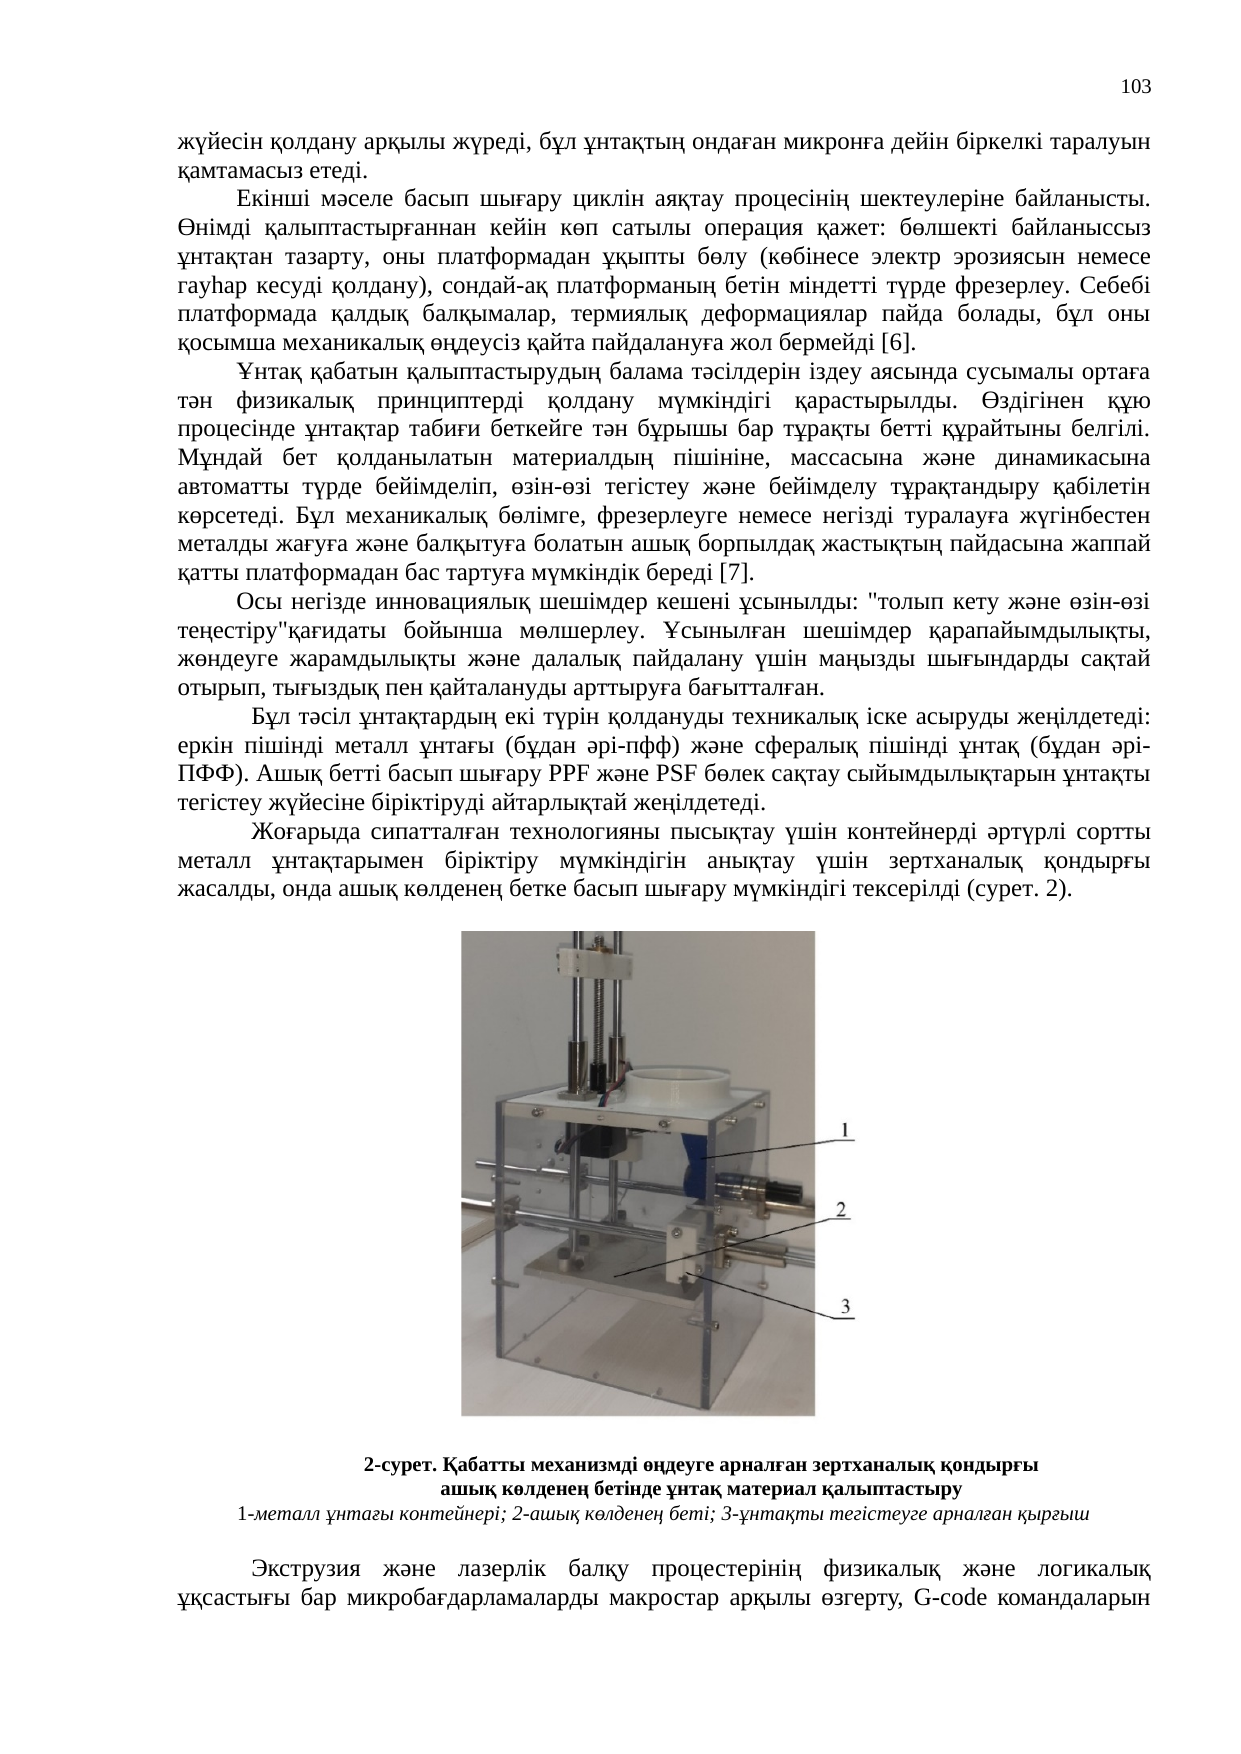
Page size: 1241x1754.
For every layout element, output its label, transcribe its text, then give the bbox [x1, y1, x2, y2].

text Осы негізде инновациялық шешімдер кешені ұсынылды: "толып кету және өзін-өзі теңестіру"қағидаты бойынша мөлшерлеу. Ұсынылған шешімдер қарапайымдылықты, жөндеуге жарамдылықты және далалық пайдалану үшін маңызды шығындарды сақтай отырып, тығыздық пен қайталануды арттыруға бағытталған. [177, 586, 1152, 701]
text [177, 126, 1152, 183]
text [177, 1553, 1152, 1611]
text Ұнтақ қабатын қалыптастырудың балама тәсілдерін іздеу аясында сусымалы ортаға тән физикалық принциптерді қолдану мүмкіндігі қарастырылды. Өздігінен құю процесінде ұнтақтар табиғи беткейге тән бұрышы бар тұрақты бетті құрайтыны белгілі. Мұндай бет қолданылатын материалдың пішініне, массасына және динамикасына автоматты түрде бейімделіп, өзін-өзі тегістеу және бейімделу тұрақтандыру қабілетін көрсетеді. Бұл механикалық бөлімге, фрезерлеуге немесе негізді туралауға жүгінбестен металды жағуға және балқытуға болатын ашық борпылдақ жастықтың пайдасына жаппай қатты платформадан бас тартуға мүмкіндік береді [7]. [177, 356, 1152, 586]
picture [461, 931, 868, 1424]
text Жоғарыда сипатталған технологияны пысықтау үшін контейнерді әртүрлі сортты металл ұнтақтарымен біріктіру мүмкіндігін анықтау үшін зертханалық қондырғы жасалды, онда ашық көлденең бетке басып шығару мүмкіндігі тексерілді (сурет. 2). [177, 816, 1152, 902]
text Бұл тәсіл ұнтақтардың екі түрін қолдануды техникалық іске асыруды жеңілдетеді: еркін пішінді металл ұнтағы (бұдан әрі-пфф) және сфералық пішінді ұнтақ (бұдан әрі-ПФФ). Ашық бетті басып шығару PPF және PSF бөлек сақтау сыйымдылықтарын ұнтақты тегістеу жүйесіне біріктіруді айтарлықтай жеңілдетеді. [177, 701, 1152, 816]
text 2-сурет. Қабатты механизмді өңдеуге арналған зертханалық қондырғы [177, 1452, 1152, 1476]
text 1-металл ұнтағы контейнері; 2-ашық көлденең беті; 3-ұнтақты тегістеуге арналған қырғыш [177, 1500, 1152, 1524]
text Екінші мәселе басып шығару циклін аяқтау процесінің шектеулеріне байланысты. Өнімді қалыптастырғаннан кейін көп сатылы операция қажет: бөлшекті байланыссыз ұнтақтан тазарту, оны платформадан ұқыпты бөлу (көбінесе электр эрозиясын немесе гауһар кесуді қолдану), сондай-ақ платформаның бетін міндетті түрде фрезерлеу. Себебі платформада қалдық балқымалар, термиялық деформациялар пайда болады, бұл оны қосымша механикалық өңдеусіз қайта пайдалануға жол бермейді [6]. [177, 183, 1152, 356]
text ашық көлденең бетінде ұнтақ материал қалыптастыру [177, 1476, 1152, 1500]
